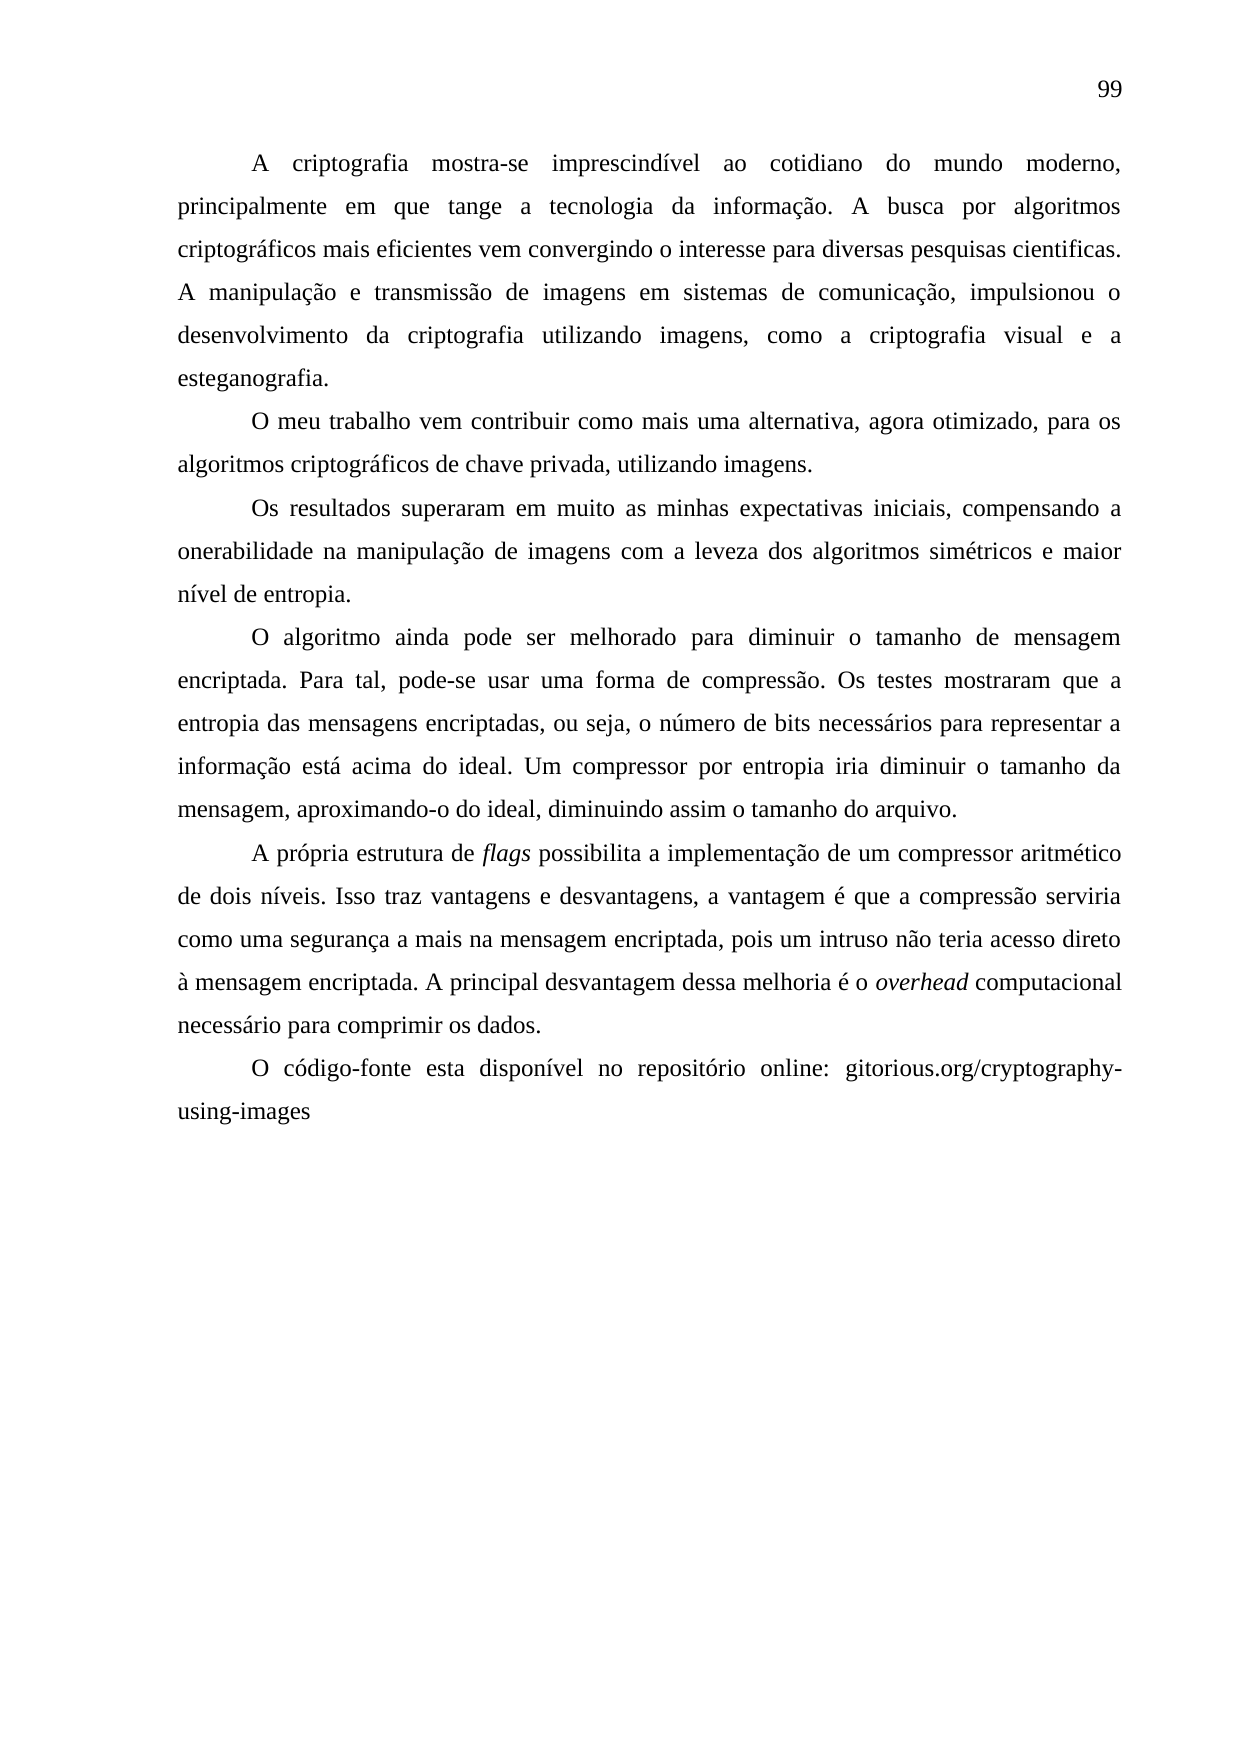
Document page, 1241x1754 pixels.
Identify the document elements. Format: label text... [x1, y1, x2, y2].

text O meu trabalho vem contribuir como mais uma alternativa, agora otimizado, para os algoritmos criptográficos de chave privada, utilizando imagens. [177, 406, 1122, 478]
text O código-fonte esta disponível no repositório online: gitorious.org/cryptography-using-images [177, 1053, 1122, 1125]
text A própria estrutura de flags possibilita a implementação de um compressor aritmético de dois níveis. Isso traz vantagens e desvantagens, a vantagem é que a compressão serviria como uma segurança a mais na mensagem encriptada, pois um intruso não teria acesso direto à mensagem encriptada. A principal desvantagem dessa melhoria é o overhead computacional necessário para comprimir os dados. [177, 838, 1122, 1039]
text O algoritmo ainda pode ser melhorado para diminuir o tamanho de mensagem encriptada. Para tal, pode-se usar uma forma de compressão. Os testes mostraram que a entropia das mensagens encriptadas, ou seja, o número de bits necessários para representar a informação está acima do ideal. Um compressor por entropia iria diminuir o tamanho da mensagem, aproximando-o do ideal, diminuindo assim o tamanho do arquivo. [177, 622, 1122, 823]
text A criptografia mostra-se imprescindível ao cotidiano do mundo moderno, principalmente em que tange a tecnologia da informação. A busca por algoritmos criptográficos mais eficientes vem convergindo o interesse para diversas pesquisas cientificas. A manipulação e transmissão de imagens em sistemas de comunicação, impulsionou o desenvolvimento da criptografia utilizando imagens, como a criptografia visual e a esteganografia. [177, 148, 1122, 392]
text Os resultados superaram em muito as minhas expectativas iniciais, compensando a onerabilidade na manipulação de imagens com a leveza dos algoritmos simétricos e maior nível de entropia. [177, 493, 1122, 608]
